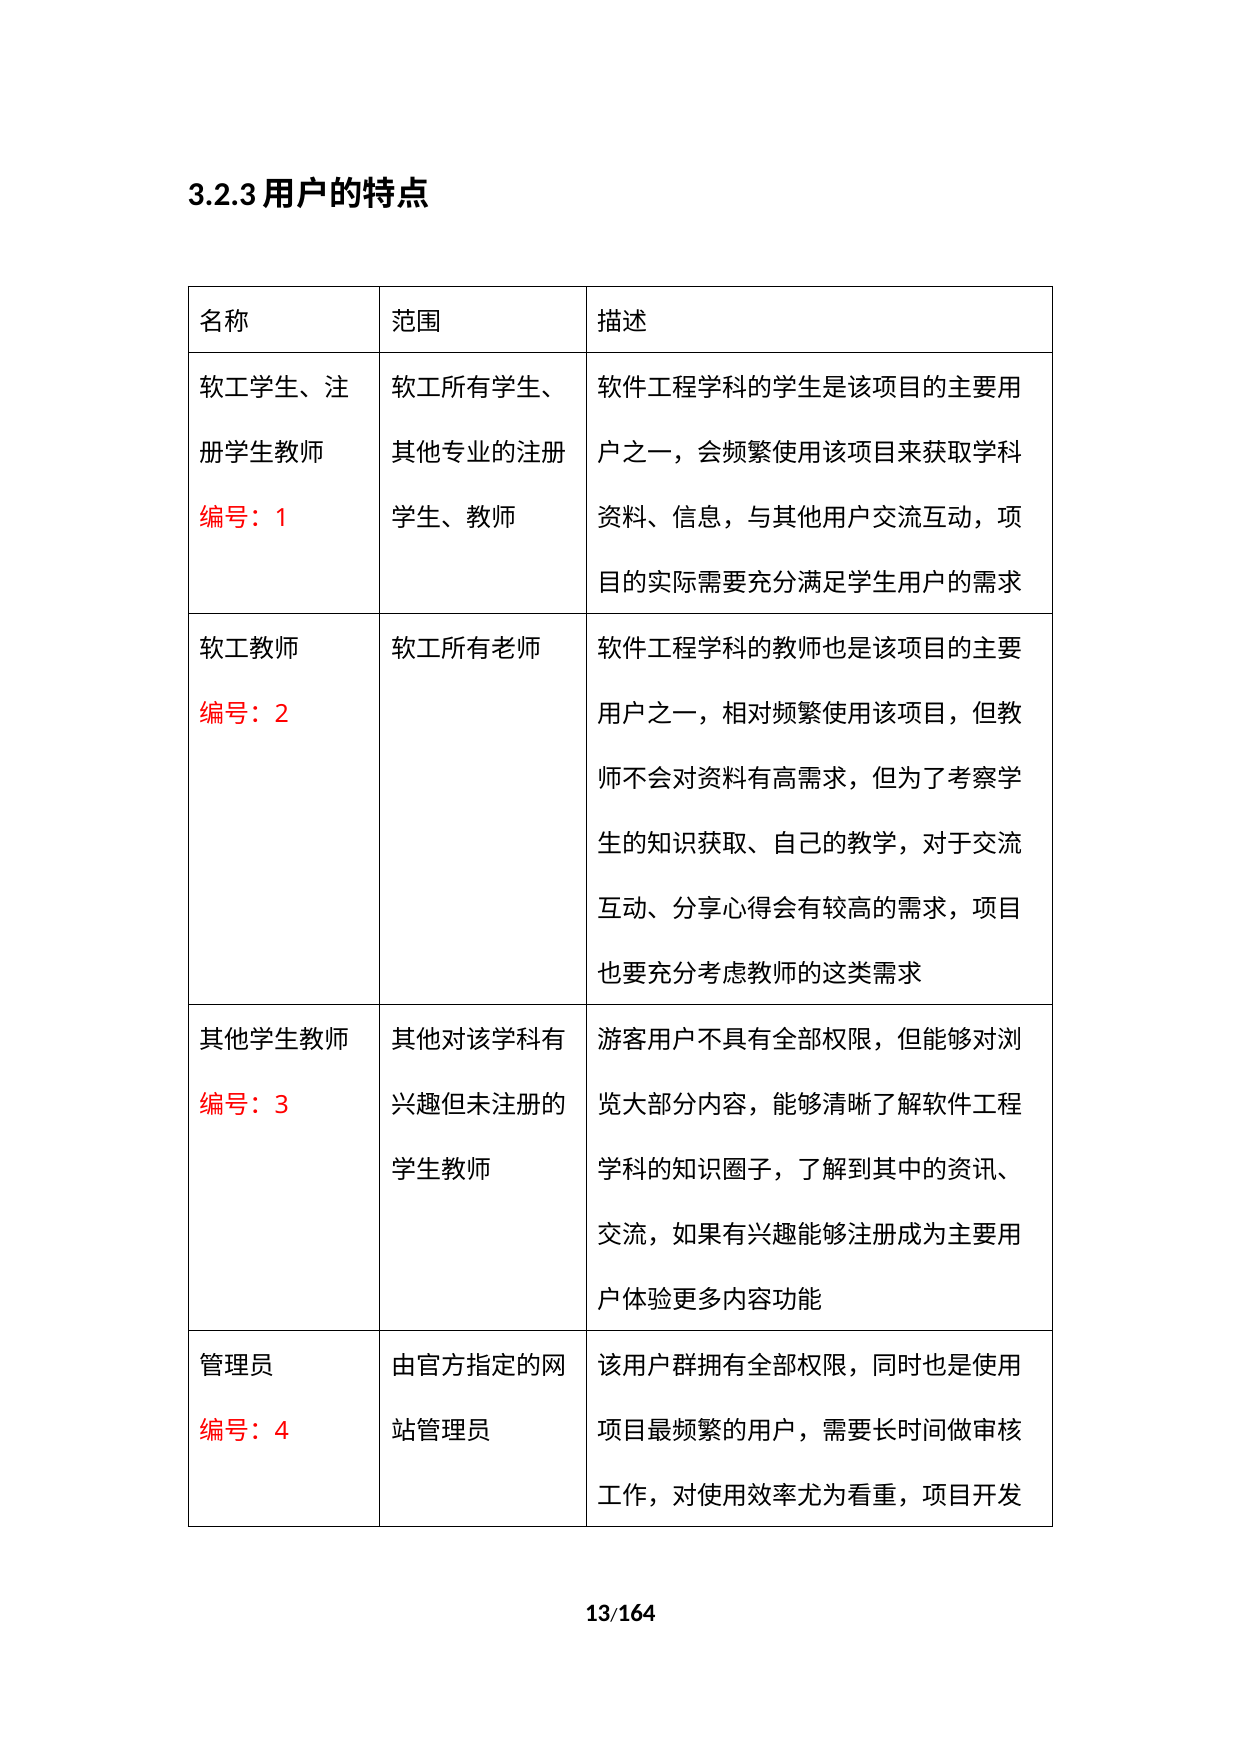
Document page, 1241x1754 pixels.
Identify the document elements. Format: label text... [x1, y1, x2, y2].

table_cell 其他对该学科有兴趣但未注册的学生教师 [380, 1005, 586, 1330]
subtitle 3.2.3用户的特点 [187, 158, 1053, 223]
table_cell 软工所有老师 [380, 614, 586, 1004]
table_cell 软工所有学生、其他专业的注册学生、教师 [380, 353, 586, 613]
table_cell 由官方指定的网站管理员 [380, 1331, 586, 1526]
table_cell 管理员 编号：4 [189, 1331, 379, 1526]
table_cell 其他学生教师 编号：3 [189, 1005, 379, 1330]
table_cell 软件工程学科的教师也是该项目的主要用户之一，相对频繁使用该项目，但教师不会对资料有高需求，但为了考察学生的知识获取、自己的教学，对于交流互动、分享心得会有较高的需求，项目也要充分考虑教师的这类需求 [587, 614, 1052, 1004]
table_cell 软工教师 编号：2 [189, 614, 379, 1004]
table_header 范围 [380, 287, 586, 352]
table_header 描述 [587, 287, 1052, 352]
table_cell 软件工程学科的学生是该项目的主要用户之一，会频繁使用该项目来获取学科资料、信息，与其他用户交流互动，项目的实际需要充分满足学生用户的需求 [587, 353, 1052, 613]
table_cell 游客用户不具有全部权限，但能够对浏览大部分内容，能够清晰了解软件工程学科的知识圈子，了解到其中的资讯、交流，如果有兴趣能够注册成为主要用户体验更多内容功能 [587, 1005, 1052, 1330]
table_cell 软工学生、注册学生教师 编号：1 [189, 353, 379, 613]
table_header 名称 [189, 287, 379, 352]
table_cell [587, 1331, 1052, 1526]
